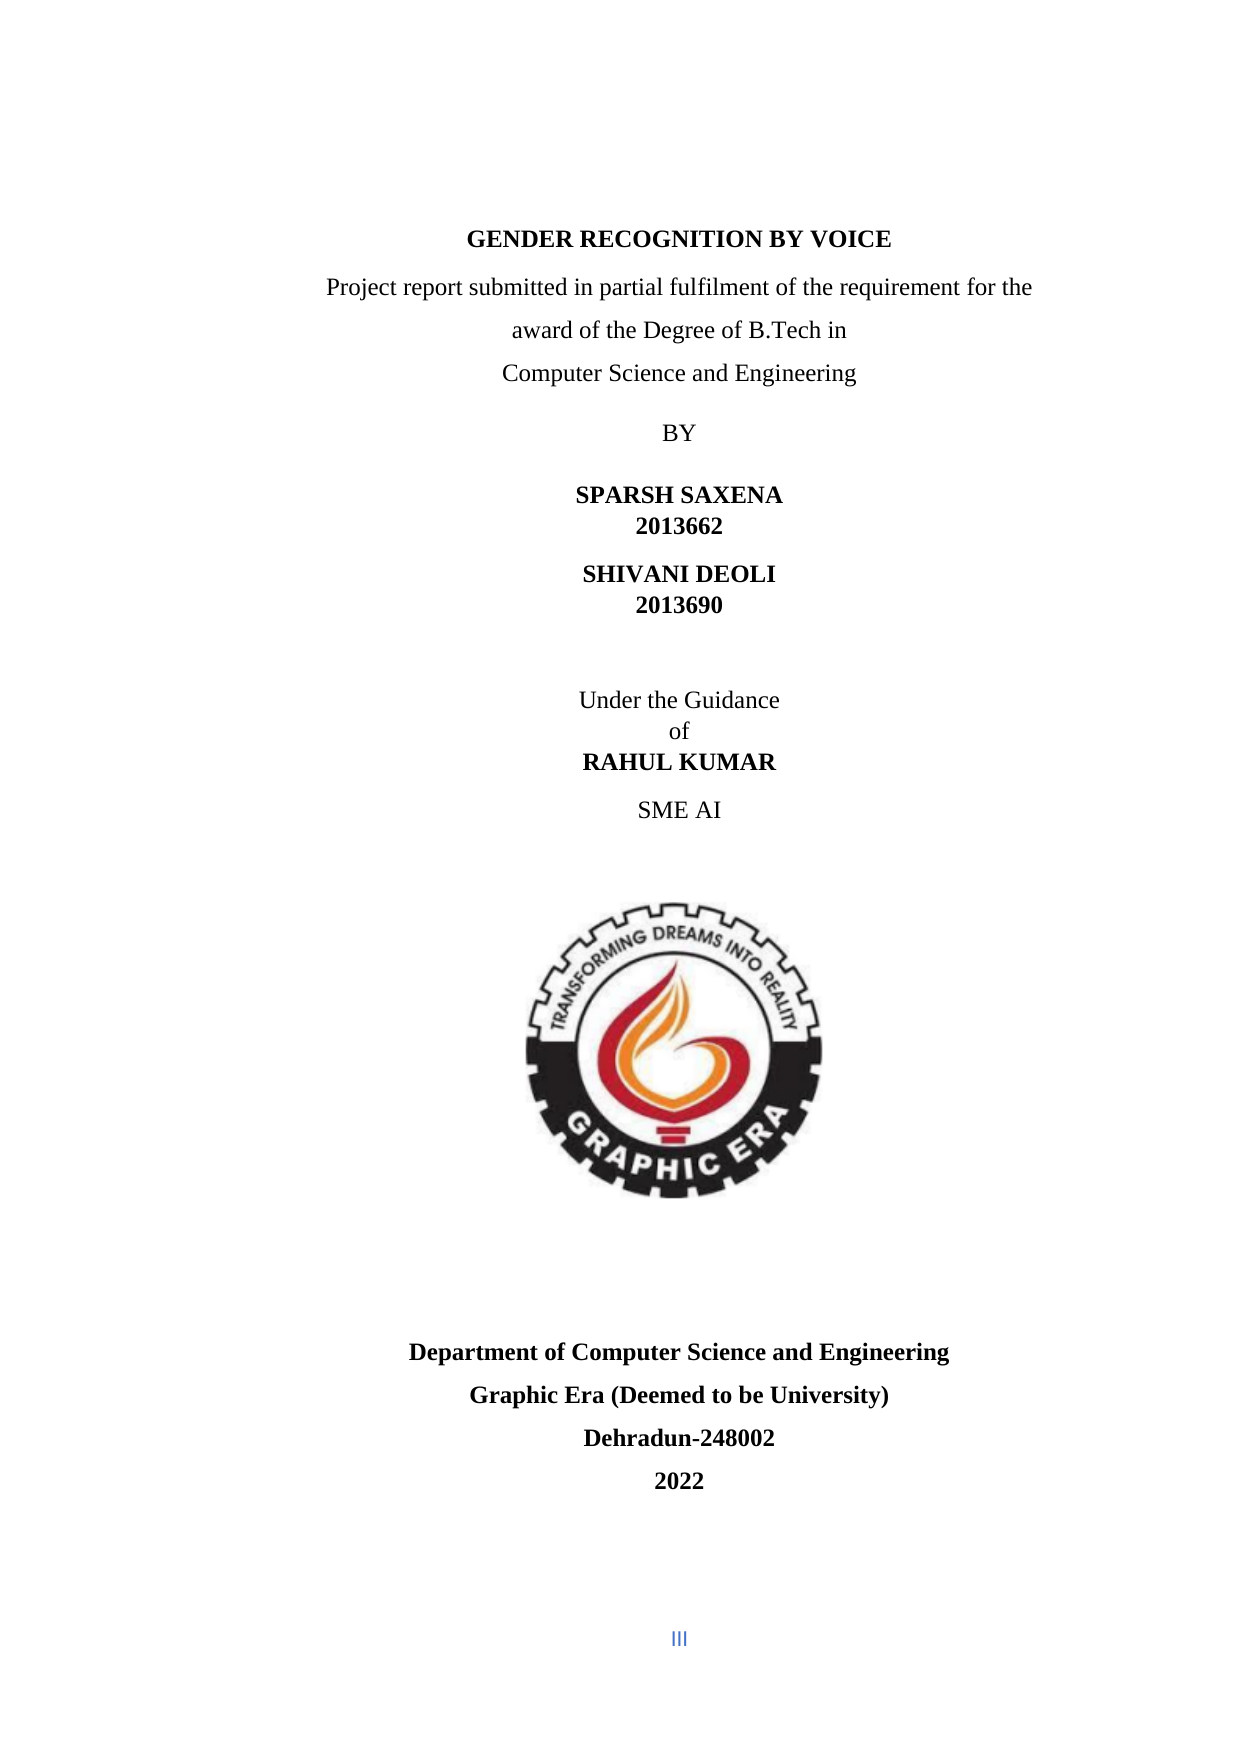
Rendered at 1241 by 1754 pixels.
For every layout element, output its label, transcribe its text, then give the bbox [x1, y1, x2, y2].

text Project report submitted in partial fulfilment of the requirement for the [236, 272, 1122, 301]
text Department of Computer Science and Engineering [236, 1337, 1122, 1366]
text GENDER RECOGNITION BY VOICE [236, 224, 1122, 253]
text Under the Guidance [236, 685, 1122, 714]
text 2013662 [236, 511, 1122, 540]
text SPARSH SAXENA [236, 480, 1122, 509]
text Dehradun-248002 [236, 1423, 1122, 1452]
text Computer Science and Engineering [236, 358, 1122, 387]
picture [487, 890, 871, 1225]
text SHIVANI DEOLI [236, 559, 1122, 587]
text of [236, 716, 1122, 745]
text Graphic Era (Deemed to be University) [236, 1380, 1122, 1409]
text BY [236, 418, 1122, 447]
text 2022 [236, 1466, 1122, 1495]
text RAHUL KUMAR [236, 747, 1122, 776]
text award of the Degree of B.Tech in [236, 315, 1122, 344]
text SME AI [236, 795, 1122, 824]
text 2013690 [236, 590, 1122, 618]
